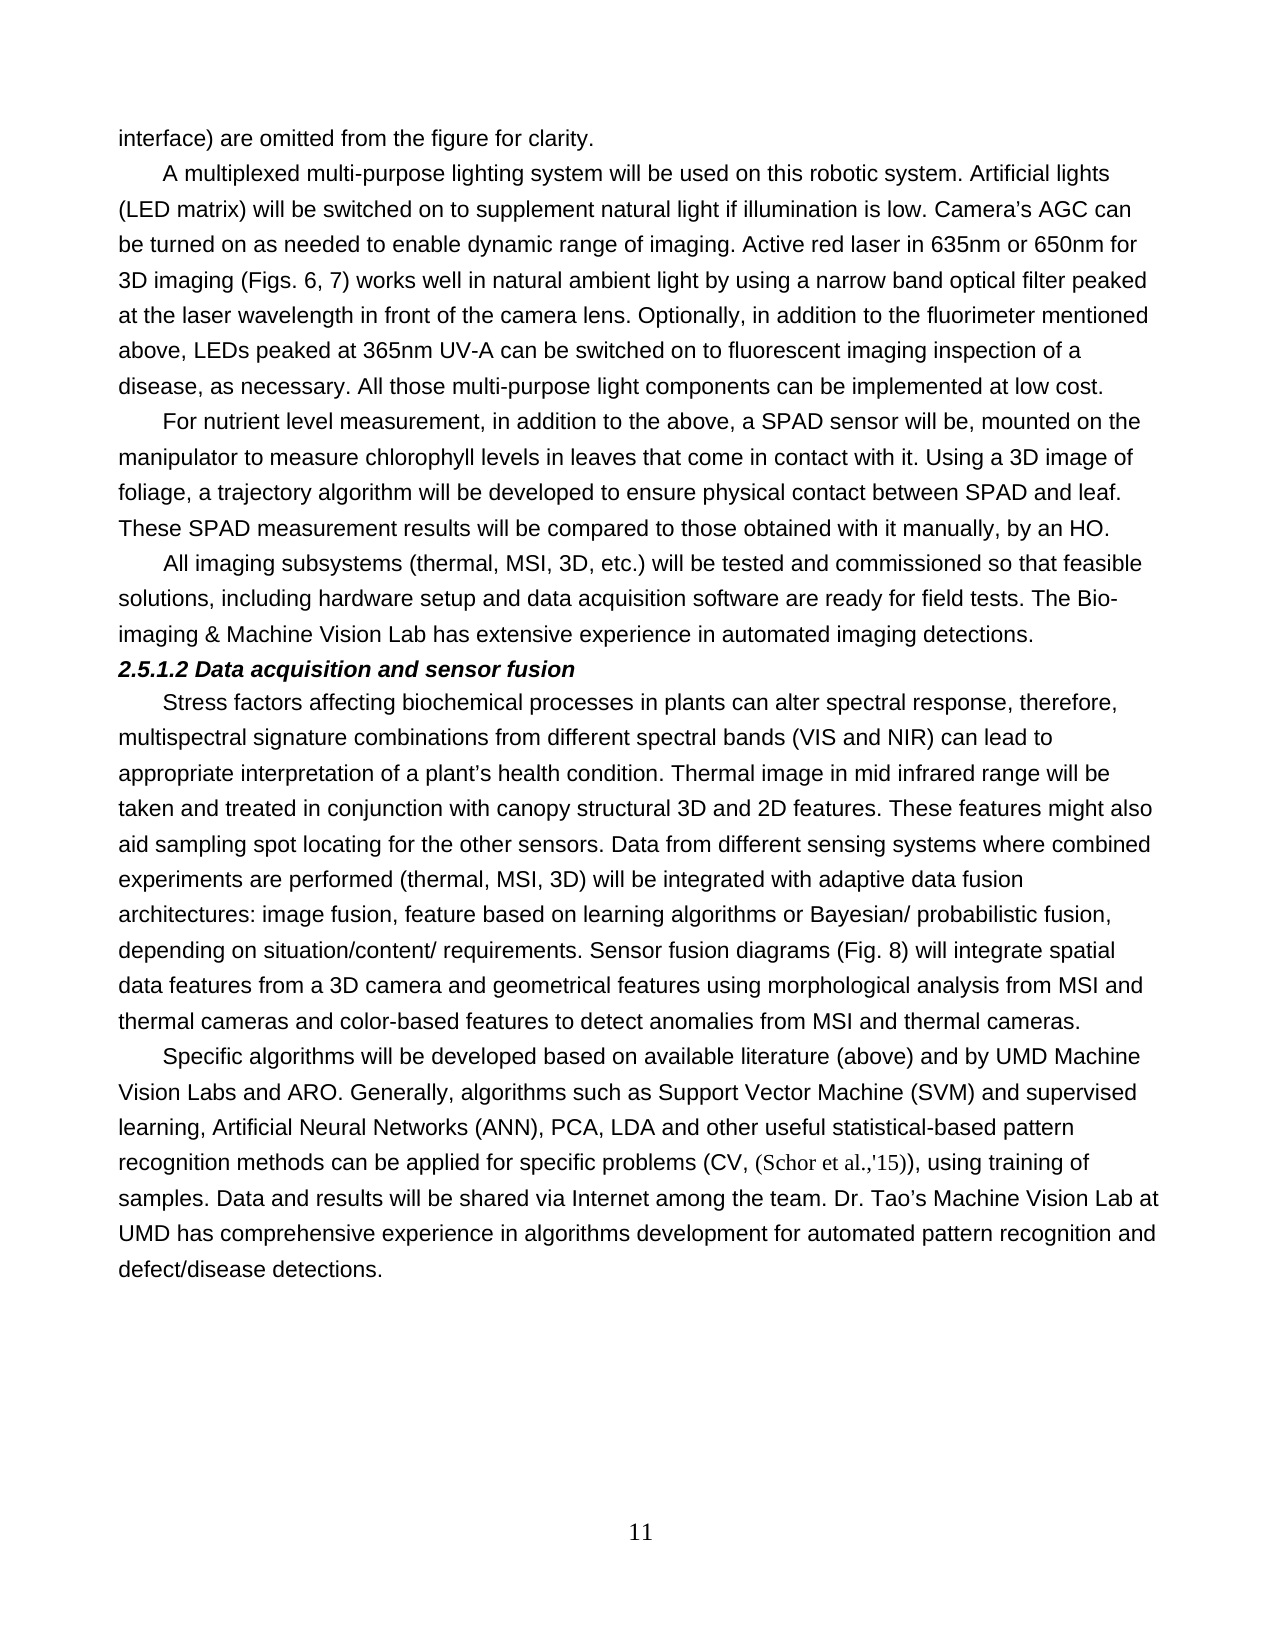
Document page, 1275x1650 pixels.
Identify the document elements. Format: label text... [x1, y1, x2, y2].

text Stress factors affecting biochemical processes in plants can alter spectral response, therefore, multispectral signature combinations from different spectral bands (VIS and NIR) can lead to appropriate interpretation of a plant’s health condition. Thermal image in mid infrared range will be taken and treated in conjunction with canopy structural 3D and 2D features. These features might also aid sampling spot locating for the other sensors. Data from different sensing systems where combined experiments are performed (thermal, MSI, 3D) will be integrated with adaptive data fusion architectures: image fusion, feature based on learning algorithms or Bayesian/ probabilistic fusion, depending on situation/content/ requirements. Sensor fusion diagrams (Fig. 8) will integrate spatial data features from a 3D camera and geometrical features using morphological analysis from MSI and thermal cameras and color-based features to detect anomalies from MSI and thermal cameras. [118, 682, 1163, 1036]
subtitle 2.5.1.2 Data acquisition and sensor fusion [118, 656, 1163, 682]
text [118, 118, 1163, 153]
text All imaging subsystems (thermal, MSI, 3D, etc.) will be tested and commissioned so that feasible solutions, including hardware setup and data acquisition software are ready for field tests. The Bio-imaging & Machine Vision Lab has extensive experience in automated imaging detections. [118, 543, 1163, 649]
text For nutrient level measurement, in addition to the above, a SPAD sensor will be, mounted on the manipulator to measure chlorophyll levels in leaves that come in contact with it. Using a 3D image of foliage, a trajectory algorithm will be developed to ensure physical contact between SPAD and leaf. These SPAD measurement results will be compared to those obtained with it manually, by an HO. [118, 401, 1163, 543]
text Specific algorithms will be developed based on available literature (above) and by UMD Machine Vision Labs and ARO. Generally, algorithms such as Support Vector Machine (SVM) and supervised learning, Artificial Neural Networks (ANN), PCA, LDA and other useful statistical-based pattern recognition methods can be applied for specific problems (CV, (Schor et al.,'15)), using training of samples. Data and results will be shared via Internet among the team. Dr. Tao’s Machine Vision Lab at UMD has comprehensive experience in algorithms development for automated pattern recognition and defect/disease detections. [118, 1036, 1163, 1284]
text A multiplexed multi-purpose lighting system will be used on this robotic system. Artificial lights (LED matrix) will be switched on to supplement natural light if illumination is low. Camera’s AGC can be turned on as needed to enable dynamic range of imaging. Active red laser in 635nm or 650nm for 3D imaging (Figs. 6, 7) works well in natural ambient light by using a narrow band optical filter peaked at the laser wavelength in front of the camera lens. Optionally, in addition to the fluorimeter mentioned above, LEDs peaked at 365nm UV-A can be switched on to fluorescent imaging inspection of a disease, as necessary. All those multi-purpose light components can be implemented at low cost. [118, 153, 1163, 401]
